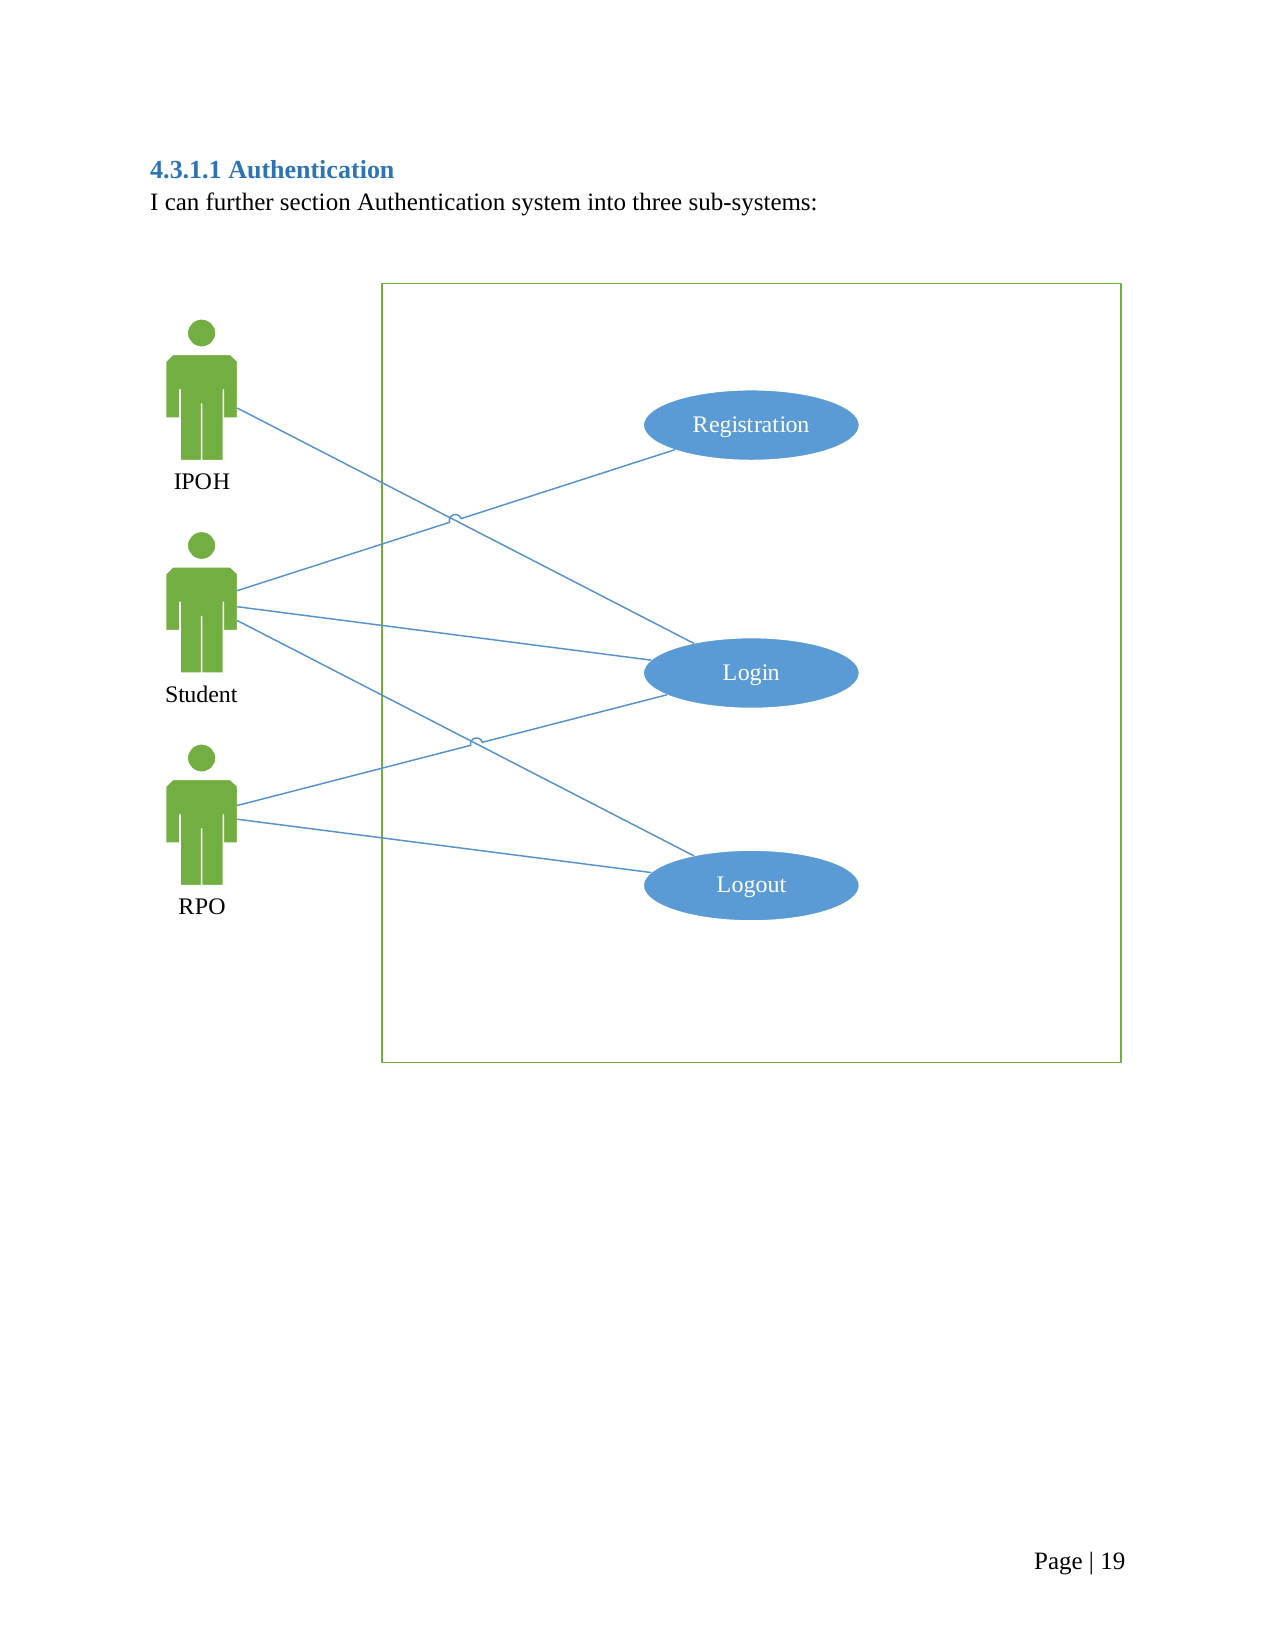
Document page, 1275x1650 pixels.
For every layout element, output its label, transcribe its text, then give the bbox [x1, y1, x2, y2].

text I can further section Authentication system into three sub-systems: [150, 187, 1125, 215]
subtitle 4.3.1.1 Authentication [150, 154, 1125, 184]
